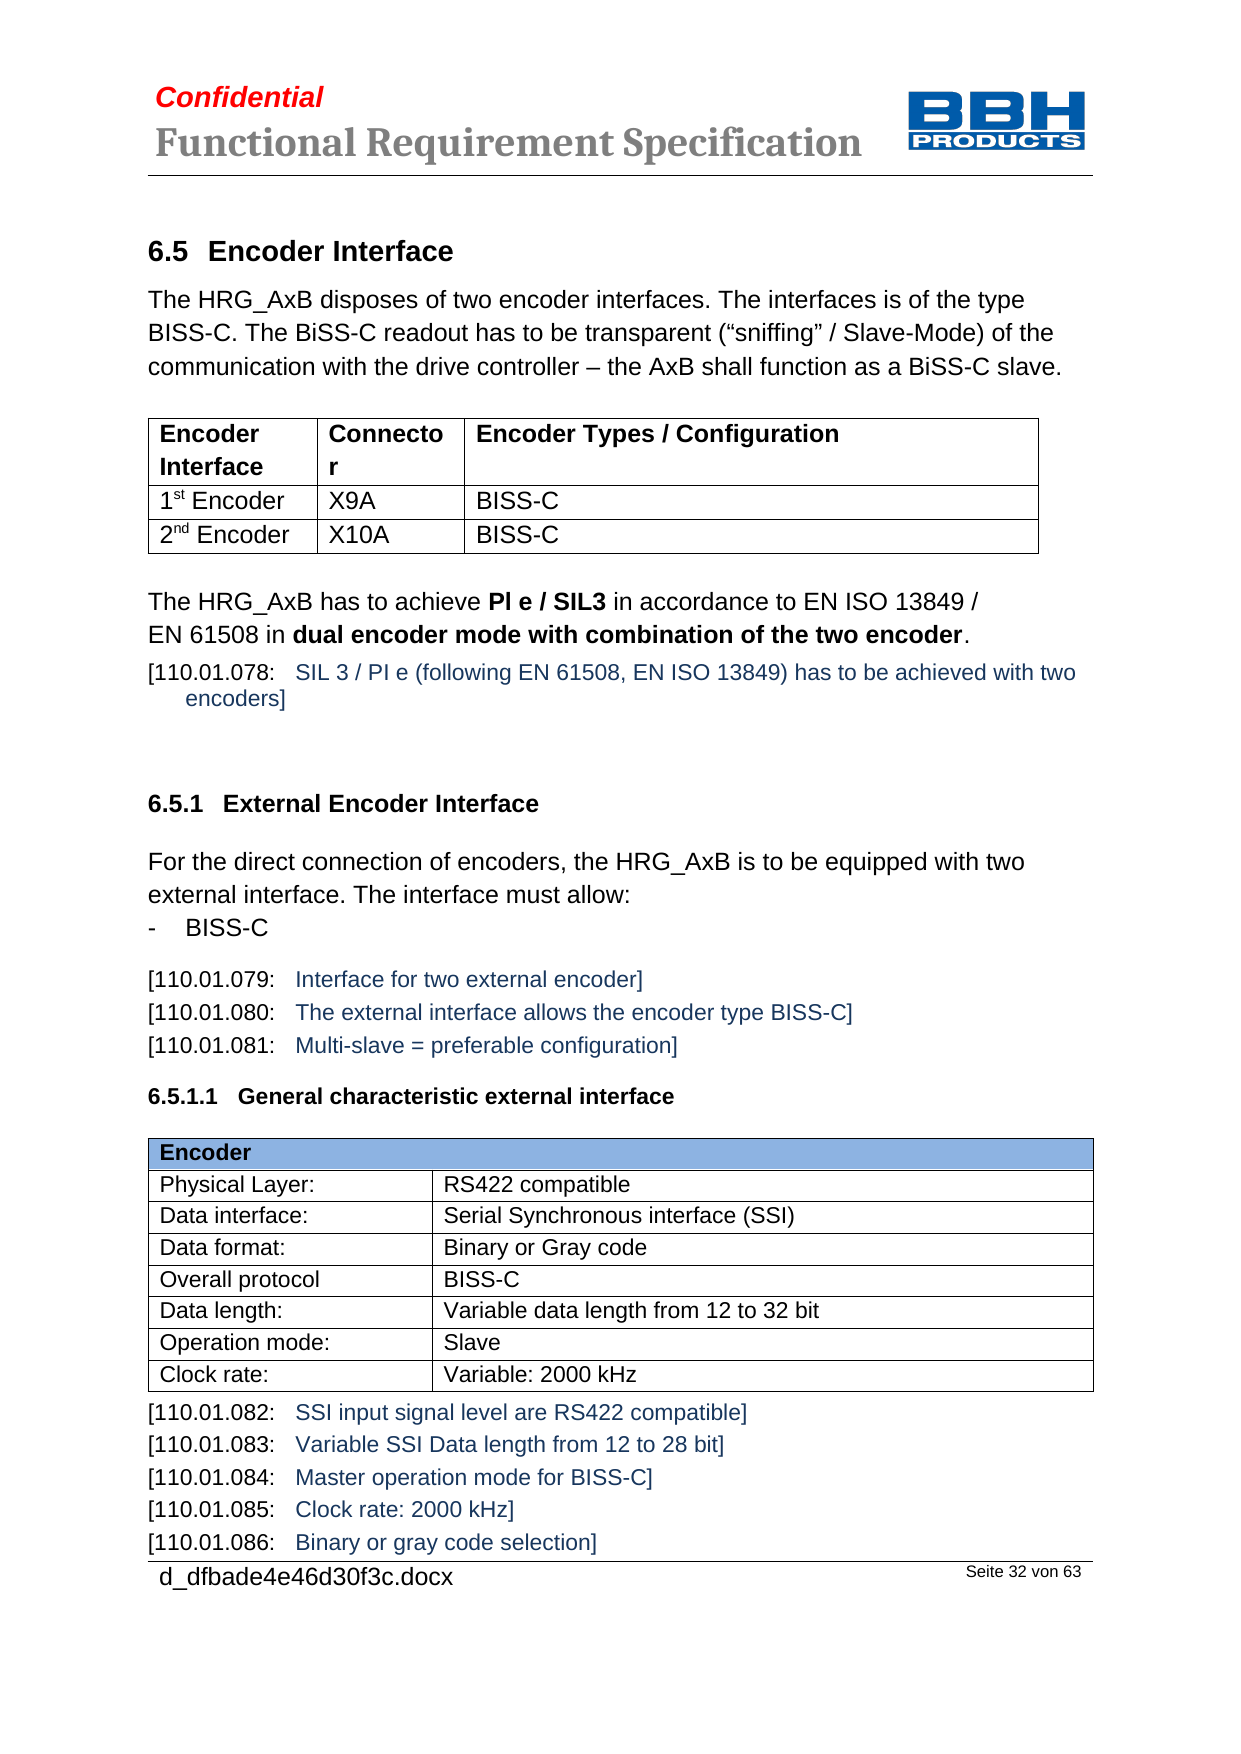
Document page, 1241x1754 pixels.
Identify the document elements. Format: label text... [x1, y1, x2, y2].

subtitle Encoder Interface [148, 234, 1093, 268]
table_cell BISS-C [433, 1266, 1093, 1296]
table_cell 2nd Encoder [149, 520, 317, 553]
text For the direct connection of encoders, the HRG_AxB is to be equipped with two external interface. The interface must allow: [148, 847, 1093, 908]
table_cell X10A [318, 520, 464, 553]
table_cell Data interface: [149, 1202, 432, 1233]
subtitle External Encoder Interface [148, 788, 1093, 817]
table_cell Variable data length from 12 to 32 bit [433, 1297, 1093, 1328]
text The HRG_AxB has to achieve Pl e / SIL3 in accordance to EN ISO 13849 / EN 61508 in dual encoder mode with combination of the two encoder. [148, 587, 1093, 648]
table_cell BISS-C [465, 520, 1038, 553]
table_cell X9A [318, 486, 464, 519]
table_cell Serial Synchronous interface (SSI) [433, 1202, 1093, 1233]
text The HRG_AxB disposes of two encoder interfaces. The interfaces is of the type BISS-C. The BiSS-C readout has to be transparent (“sniffing” / Slave-Mode) of the communication with the drive controller – the AxB shall function as a BiSS-C slave. [148, 285, 1093, 380]
text Binary or gray code selection] [148, 1529, 1093, 1555]
text The external interface allows the encoder type BISS-C] [148, 999, 1093, 1025]
text Variable SSI Data length from 12 to 28 bit] [148, 1431, 1093, 1457]
table_cell Data length: [149, 1297, 432, 1328]
table_cell Physical Layer: [149, 1171, 432, 1201]
text SSI input signal level are RS422 compatible] [148, 1398, 1093, 1425]
text Multi-slave = preferable configuration] [148, 1032, 1093, 1058]
text Interface for two external encoder] [148, 966, 1093, 993]
text SIL 3 / PI e (following EN 61508, EN ISO 13849) has to be achieved with two encoders] [148, 659, 1093, 712]
list BISS-C [148, 913, 1093, 941]
table_header Encoder [149, 1139, 1093, 1169]
table_header Encoder Types / Configuration [465, 419, 1038, 484]
table_cell Slave [433, 1329, 1093, 1359]
table_cell Clock rate: [149, 1361, 432, 1391]
table_header Encoder Interface [149, 419, 317, 484]
picture [907, 90, 1086, 151]
subtitle General characteristic external interface [148, 1083, 1093, 1109]
table_header Connector [318, 419, 464, 484]
text Master operation mode for BISS-C] [148, 1464, 1093, 1490]
table_cell Data format: [149, 1234, 432, 1264]
table_cell 1st Encoder [149, 486, 317, 519]
table_cell Variable: 2000 kHz [433, 1361, 1093, 1391]
table_cell Operation mode: [149, 1329, 432, 1359]
table_cell Overall protocol [149, 1266, 432, 1296]
table_cell RS422 compatible [433, 1171, 1093, 1201]
table_cell Binary or Gray code [433, 1234, 1093, 1264]
table_cell BISS-C [465, 486, 1038, 519]
text Clock rate: 2000 kHz] [148, 1496, 1093, 1523]
